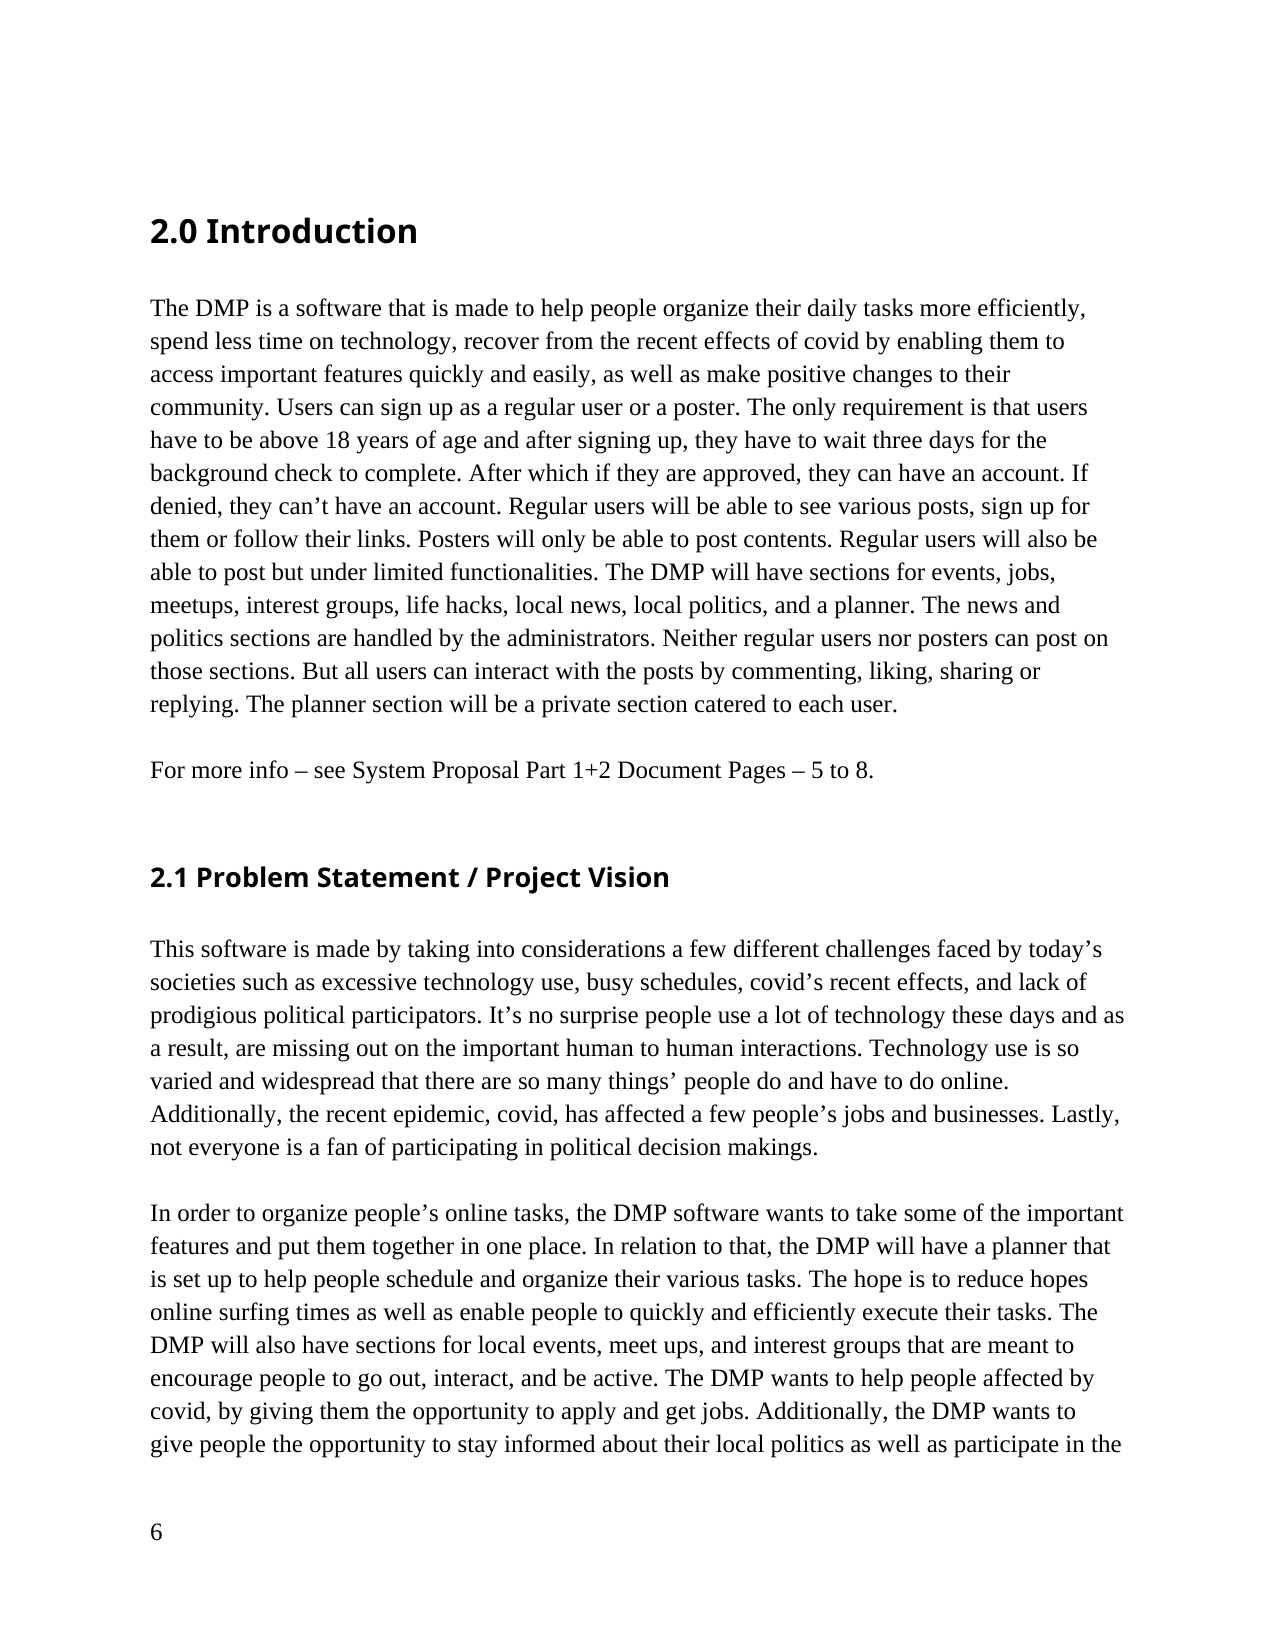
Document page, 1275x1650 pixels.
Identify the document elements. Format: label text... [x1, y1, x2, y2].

text The DMP is a software that is made to help people organize their daily tasks more efficiently, spend less time on technology, recover from the recent effects of covid by enabling them to access important features quickly and easily, as well as make positive changes to their community. Users can sign up as a regular user or a poster. The only requirement is that users have to be above 18 years of age and after signing up, they have to wait three days for the background check to complete. After which if they are approved, they can have an account. If denied, they can’t have an account. Regular users will be able to see various posts, sign up for them or follow their links. Posters will only be able to post contents. Regular users will also be able to post but under limited functionalities. The DMP will have sections for events, jobs, meetups, interest groups, life hacks, local news, local politics, and a planner. The news and politics sections are handled by the administrators. Neither regular users nor posters can post on those sections. But all users can interact with the posts by commenting, liking, sharing or replying. The planner section will be a private section catered to each user. [150, 293, 1125, 718]
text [150, 1198, 1125, 1458]
subtitle 2.1 Problem Statement / Project Vision [150, 859, 1125, 896]
subtitle 2.0 Introduction [150, 208, 1125, 253]
text This software is made by taking into considerations a few different challenges faced by today’s societies such as excessive technology use, busy schedules, covid’s recent effects, and lack of prodigious political participators. It’s no surprise people use a lot of technology these days and as a result, are missing out on the important human to human interactions. Technology use is so varied and widespread that there are so many things’ people do and have to do online. Additionally, the recent epidemic, covid, has affected a few people’s jobs and businesses. Lastly, not everyone is a fan of participating in political decision makings. [150, 934, 1125, 1161]
text For more info – see System Proposal Part 1+2 Document Pages – 5 to 8. [150, 756, 1125, 784]
